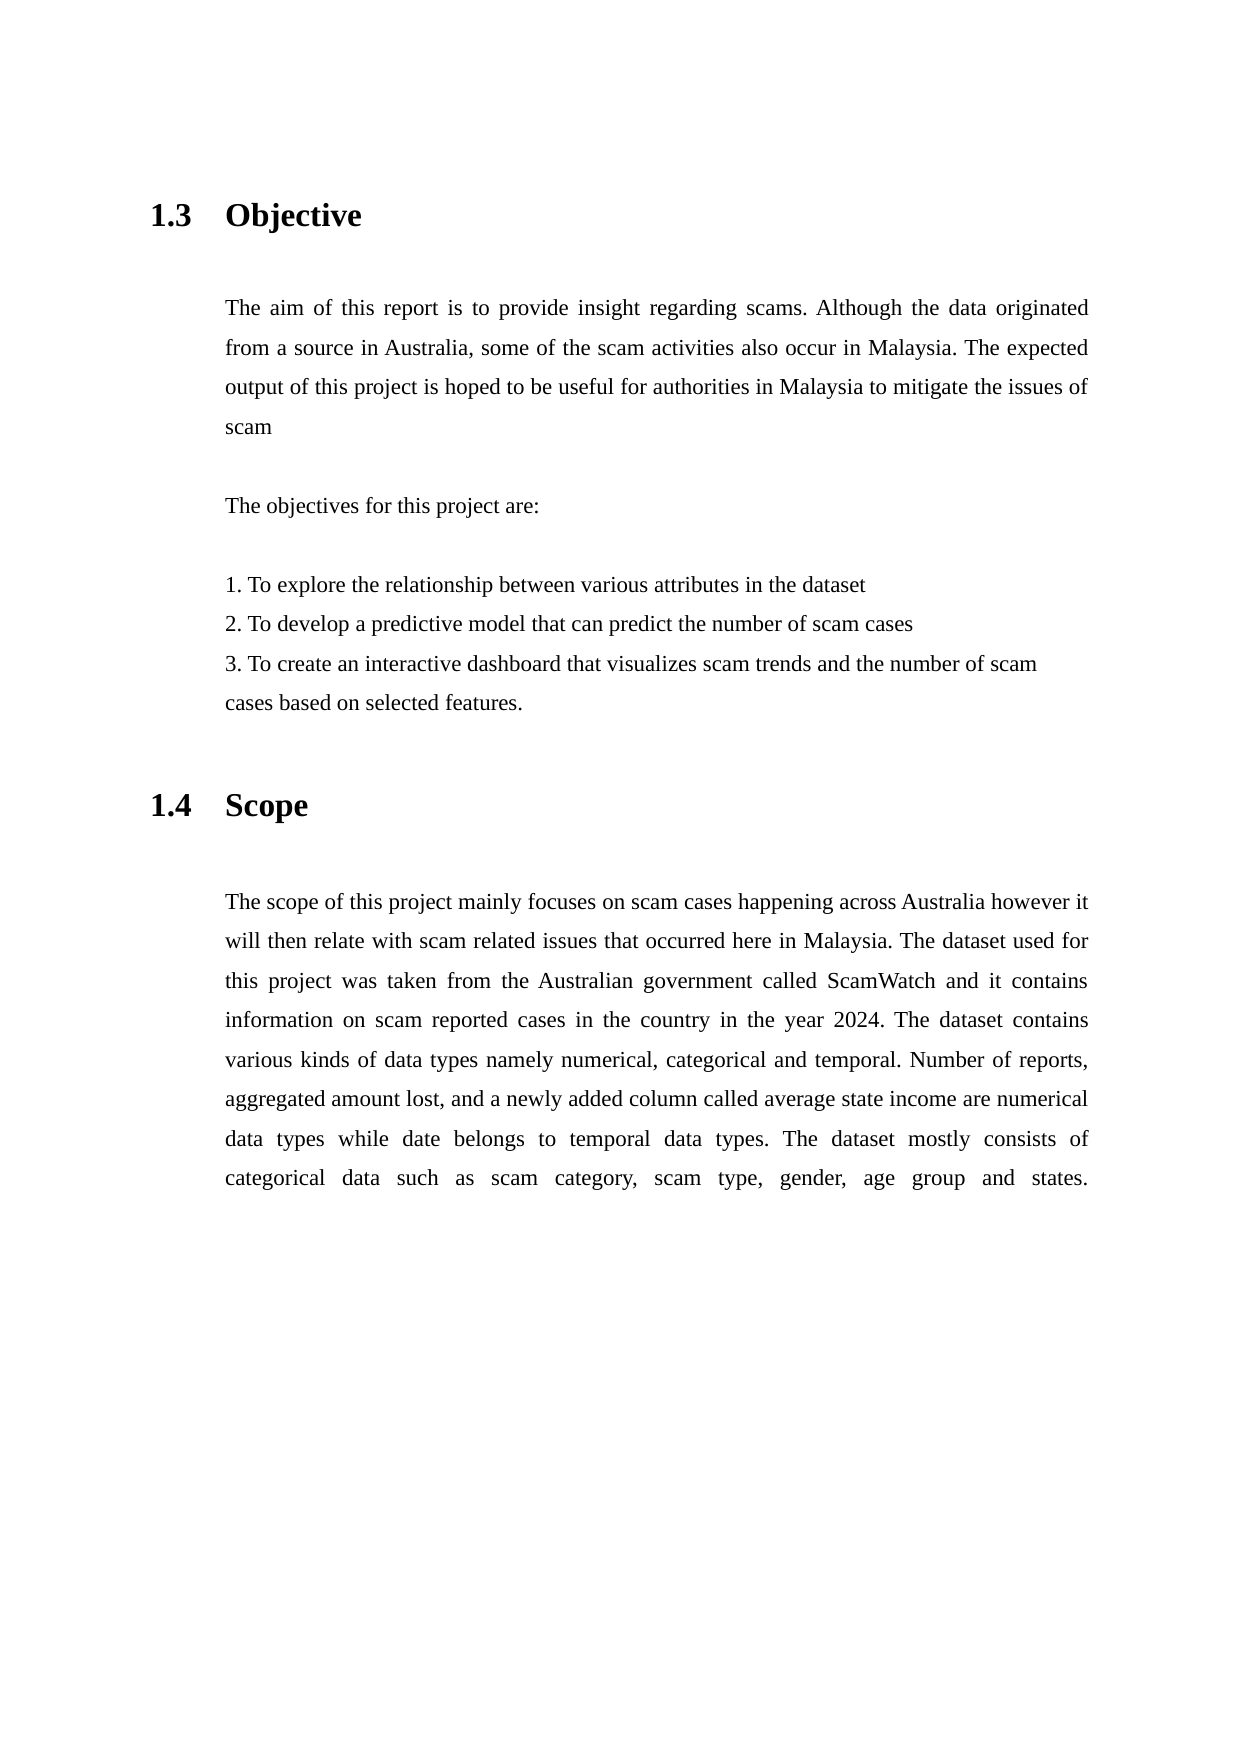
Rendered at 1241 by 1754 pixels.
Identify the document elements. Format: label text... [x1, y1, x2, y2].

list The objectives for this project are: [225, 492, 1090, 518]
list The aim of this report is to provide insight regarding scams. Although the data originated from a source in Australia, some of the scam activities also occur in Malaysia. The expected output of this project is hoped to be useful for authorities in Malaysia to mitigate the issues of scam [225, 294, 1090, 439]
list 3. To create an interactive dashboard that visualizes scam trends and the number of scam cases based on selected features. [225, 650, 1090, 716]
text 1.3 Objective [150, 195, 1090, 233]
list 2. To develop a predictive model that can predict the number of scam cases [225, 610, 1090, 637]
list 1. To explore the relationship between various attributes in the dataset [225, 571, 1090, 597]
text 1.4 Scope [150, 785, 1090, 823]
text The scope of this project mainly focuses on scam cases happening across Australia however it will then relate with scam related issues that occurred here in Malaysia. The dataset used for this project was taken from the Australian government called ScamWatch and it contains information on scam reported cases in the country in the year 2024. The dataset contains various kinds of data types namely numerical, categorical and temporal. Number of reports, aggregated amount lost, and a newly added column called average state income are numerical data types while date belongs to temporal data types. The dataset mostly consists of categorical data such as scam category, scam type, gender, age group and states. [225, 888, 1090, 1238]
